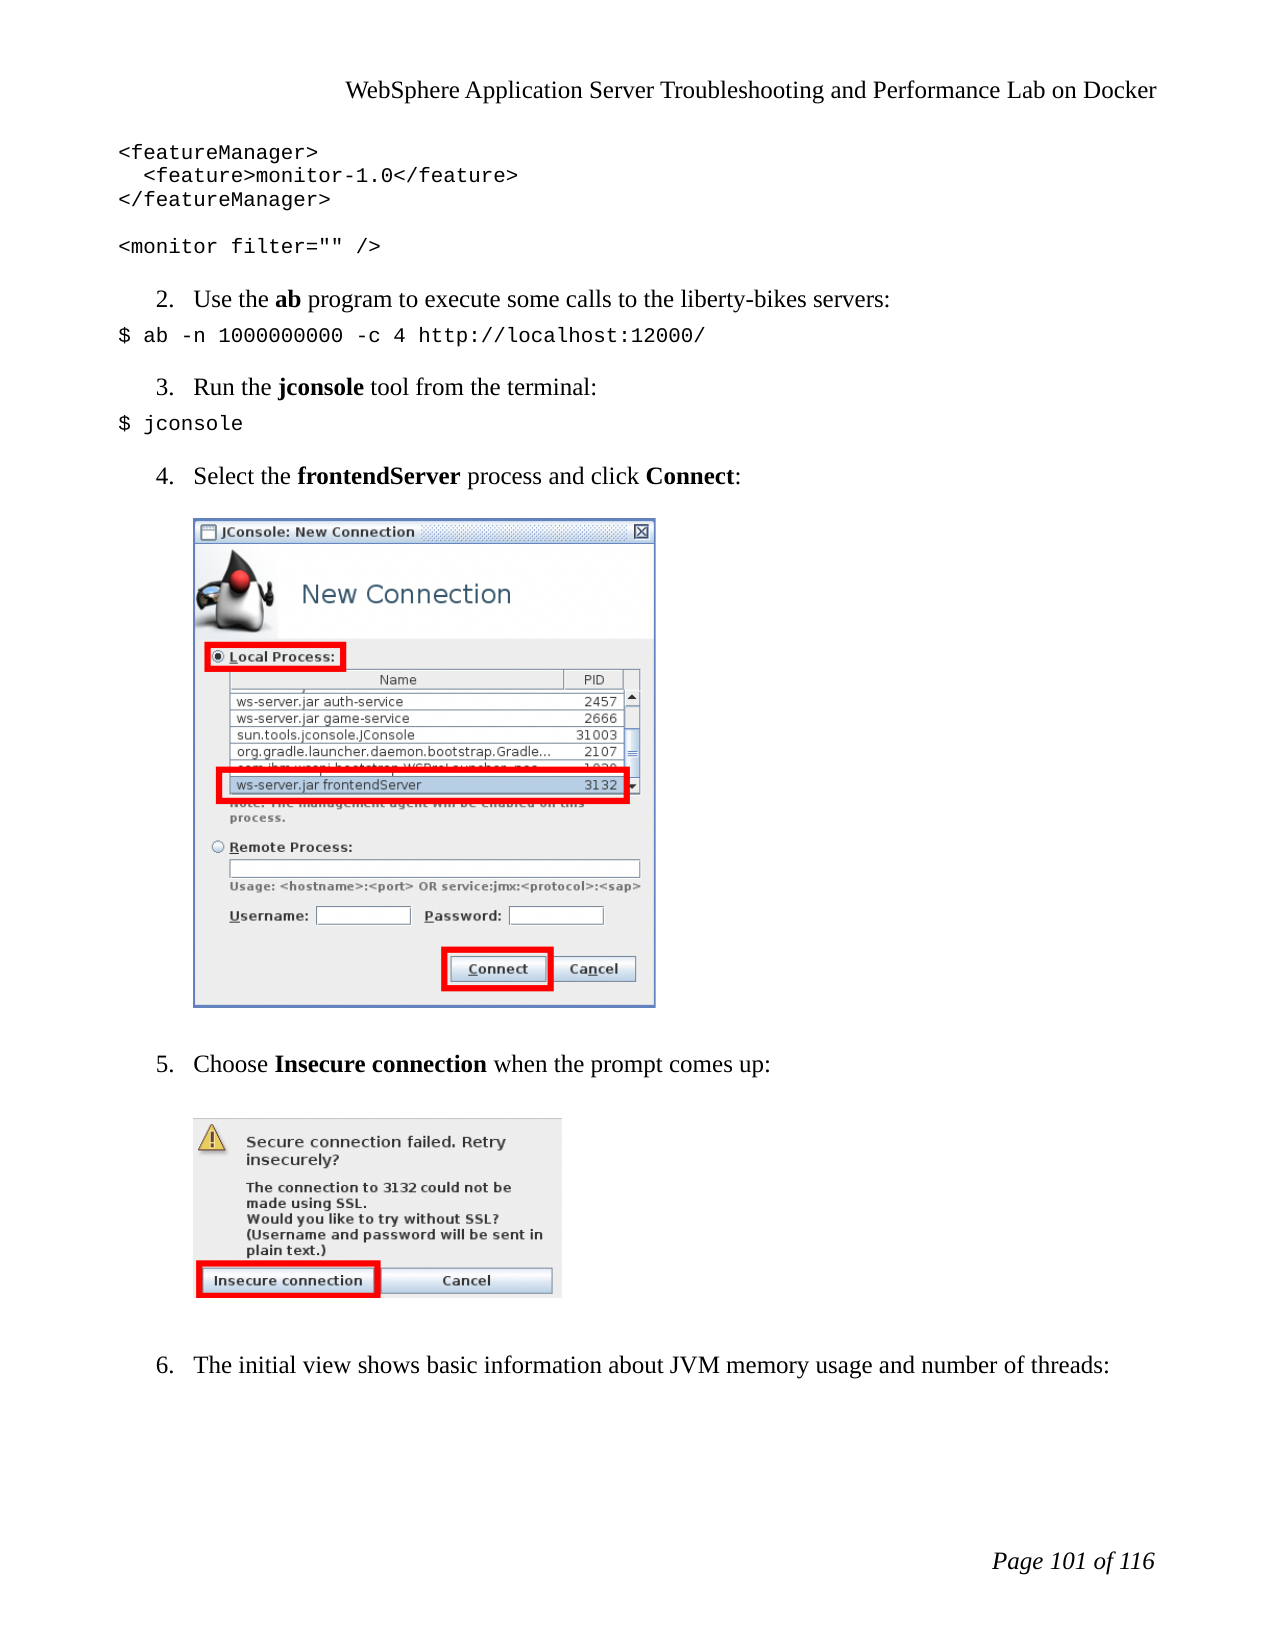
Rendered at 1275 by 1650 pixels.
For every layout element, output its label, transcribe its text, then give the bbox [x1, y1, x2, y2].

list Use the ab program to execute some calls to the liberty-bikes servers: [156, 284, 1157, 312]
list Run the jconsole tool from the terminal: [156, 372, 1157, 401]
text <featureManager> <feature>monitor-1.0</feature> </featureManager> <monitor filter="" /> [118, 118, 1157, 284]
list Choose Insecure connection when the prompt comes up: [156, 1049, 1157, 1332]
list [156, 1350, 1157, 1413]
picture [193, 518, 656, 1008]
text $ jconsole [118, 413, 1157, 461]
picture [193, 1118, 562, 1298]
text $ ab -n 1000000000 -c 4 http://localhost:12000/ [118, 325, 1157, 372]
